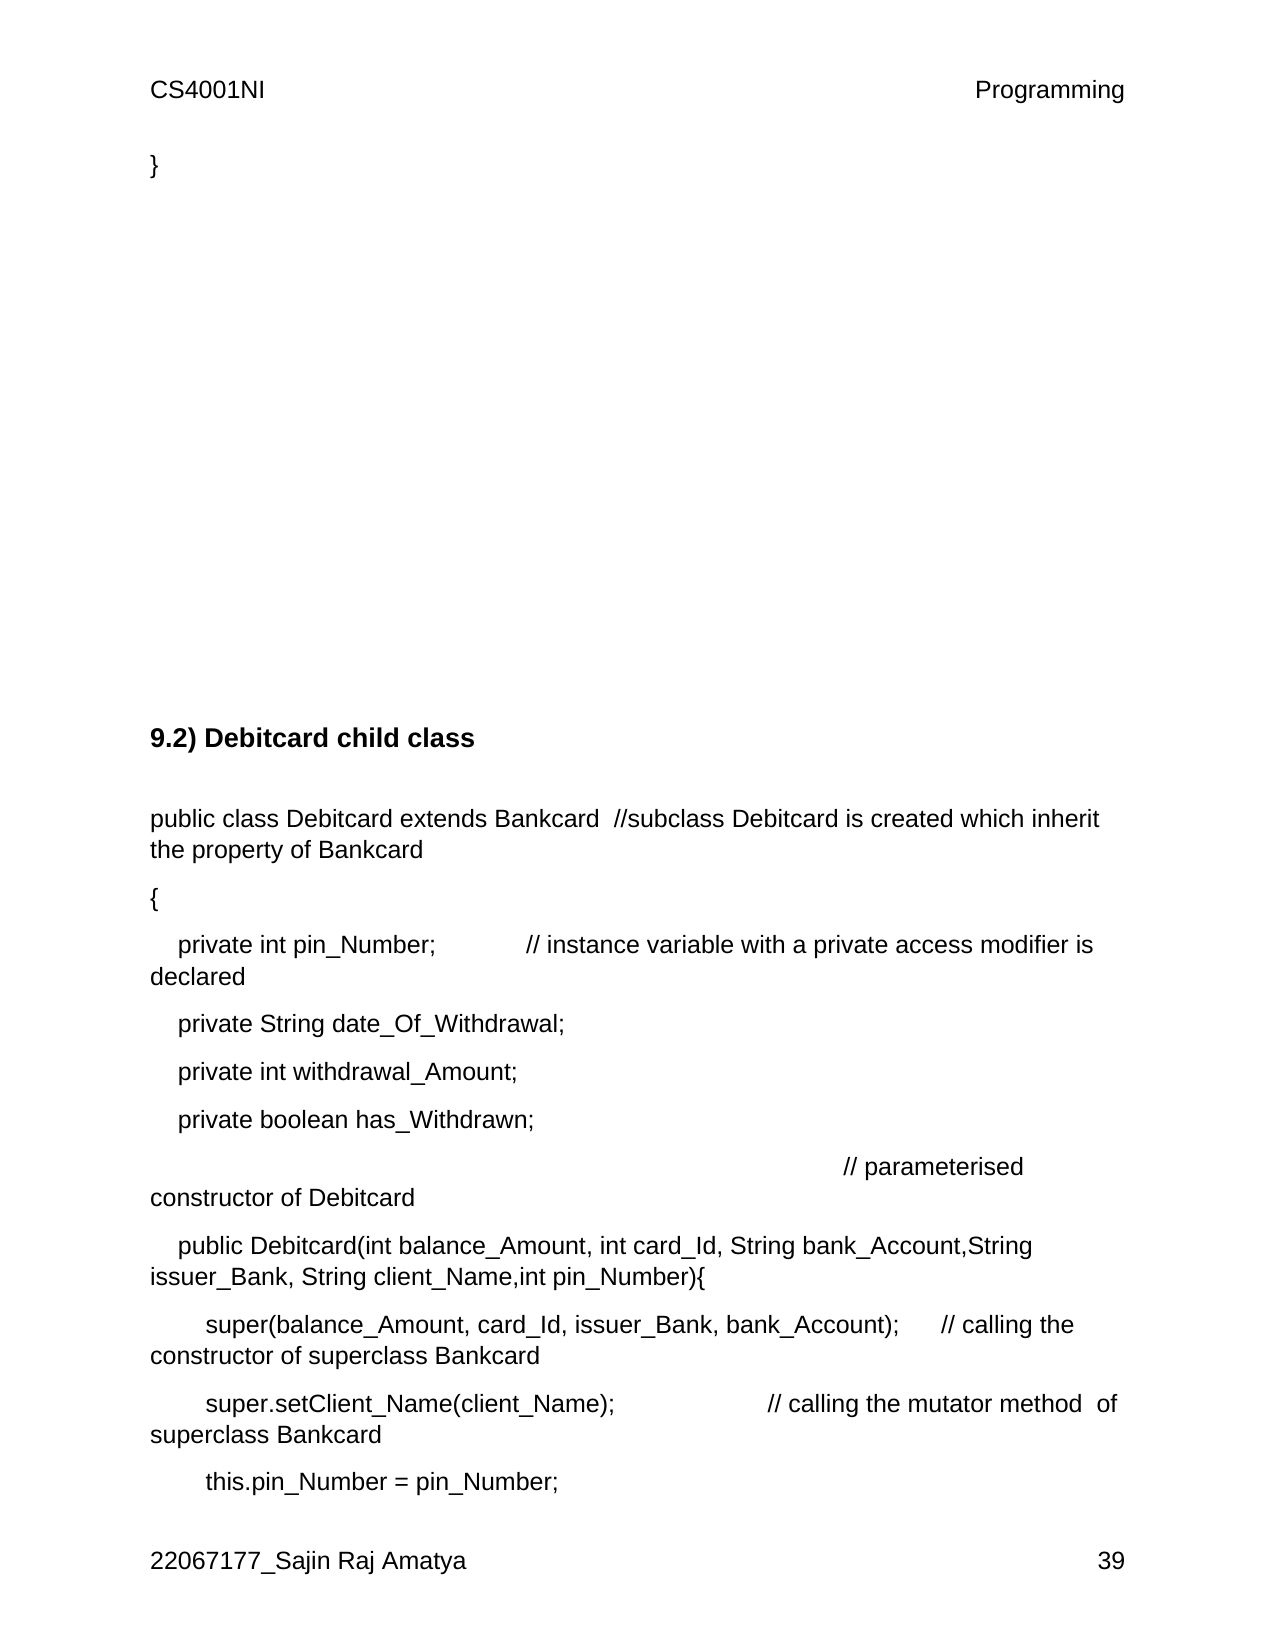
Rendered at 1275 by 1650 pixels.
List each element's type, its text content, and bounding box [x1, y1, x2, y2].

text super(balance_Amount, card_Id, issuer_Bank, bank_Account); // calling the constructor of superclass Bankcard [150, 1310, 1125, 1369]
text super.setClient_Name(client_Name); // calling the mutator method of superclass Bankcard [150, 1388, 1125, 1448]
text private int withdrawal_Amount; [150, 1057, 1125, 1086]
subtitle 9.2) Debitcard child class [150, 722, 1125, 754]
text this.pin_Number = pin_Number; [150, 1467, 1125, 1496]
text } [150, 150, 1125, 179]
text { [150, 883, 1125, 911]
text public class Debitcard extends Bankcard //subclass Debitcard is created which inherit the property of Bankcard [150, 804, 1125, 864]
text public Debitcard(int balance_Amount, int card_Id, String bank_Account,String issuer_Bank, String client_Name,int pin_Number){ [150, 1231, 1125, 1291]
text // parameterised constructor of Debitcard [150, 1152, 1125, 1212]
text private String date_Of_Withdrawal; [150, 1009, 1125, 1038]
text private boolean has_Withdrawn; [150, 1104, 1125, 1133]
text private int pin_Number; // instance variable with a private access modifier is declared [150, 930, 1125, 990]
